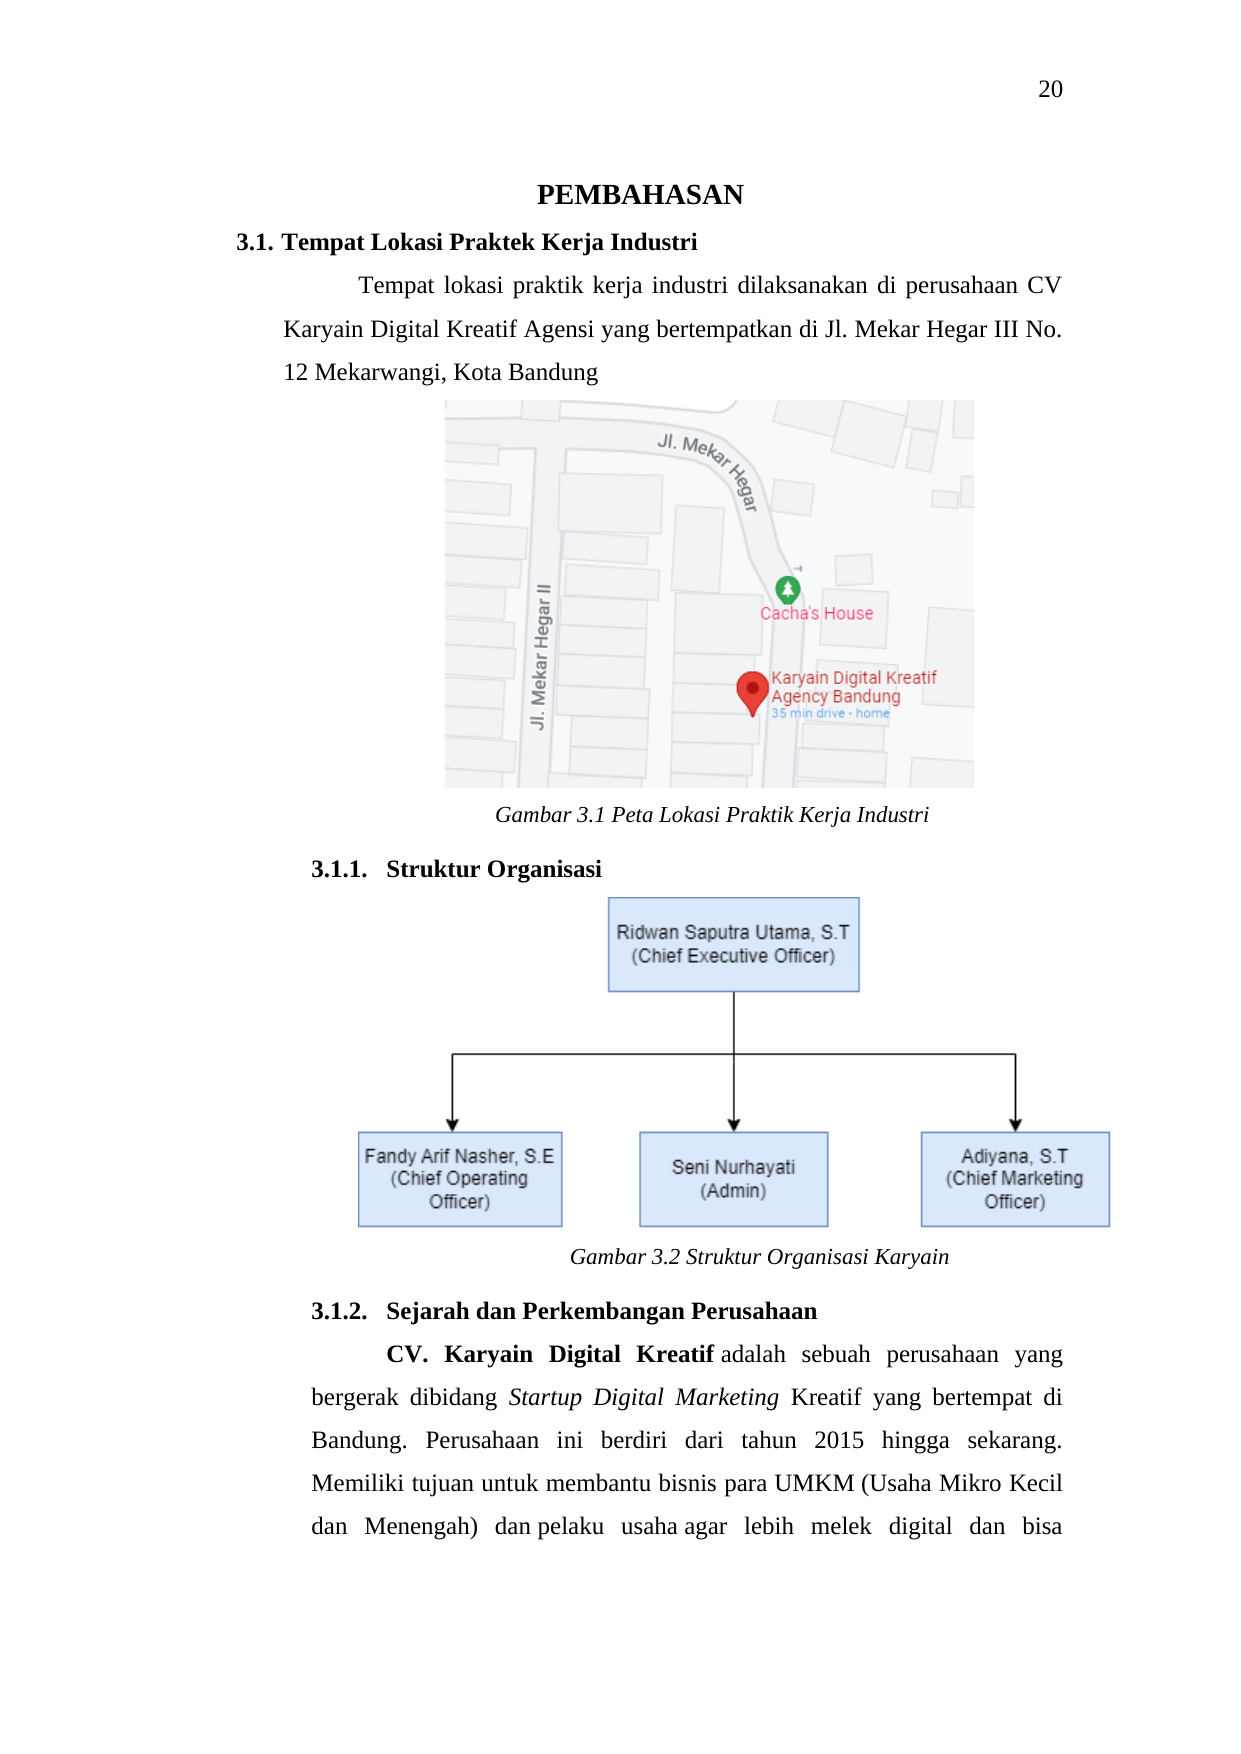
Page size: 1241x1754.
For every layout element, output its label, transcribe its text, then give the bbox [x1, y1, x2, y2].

subtitle Tempat Lokasi Praktek Kerja Industri [236, 227, 1063, 256]
subtitle Struktur Organisasi [311, 854, 1063, 883]
picture [444, 400, 974, 788]
subtitle Sejarah dan Perkembangan Perusahaan [311, 1296, 1063, 1324]
text Tempat lokasi praktik kerja industri dilaksanakan di perusahaan CV Karyain Digital Kreatif Agensi yang bertempatkan di Jl. Mekar Hegar III No. 12 Mekarwangi, Kota Bandung [283, 271, 1063, 386]
picture [358, 897, 1112, 1229]
subtitle BAB III PEMBAHASAN [428, 177, 1063, 211]
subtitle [311, 1339, 1063, 1540]
text Gambar 3.2 Struktur Organisasi Karyain [384, 1243, 1063, 1269]
text Gambar 3.1 Peta Lokasi Praktik Kerja Industri [289, 802, 1063, 828]
